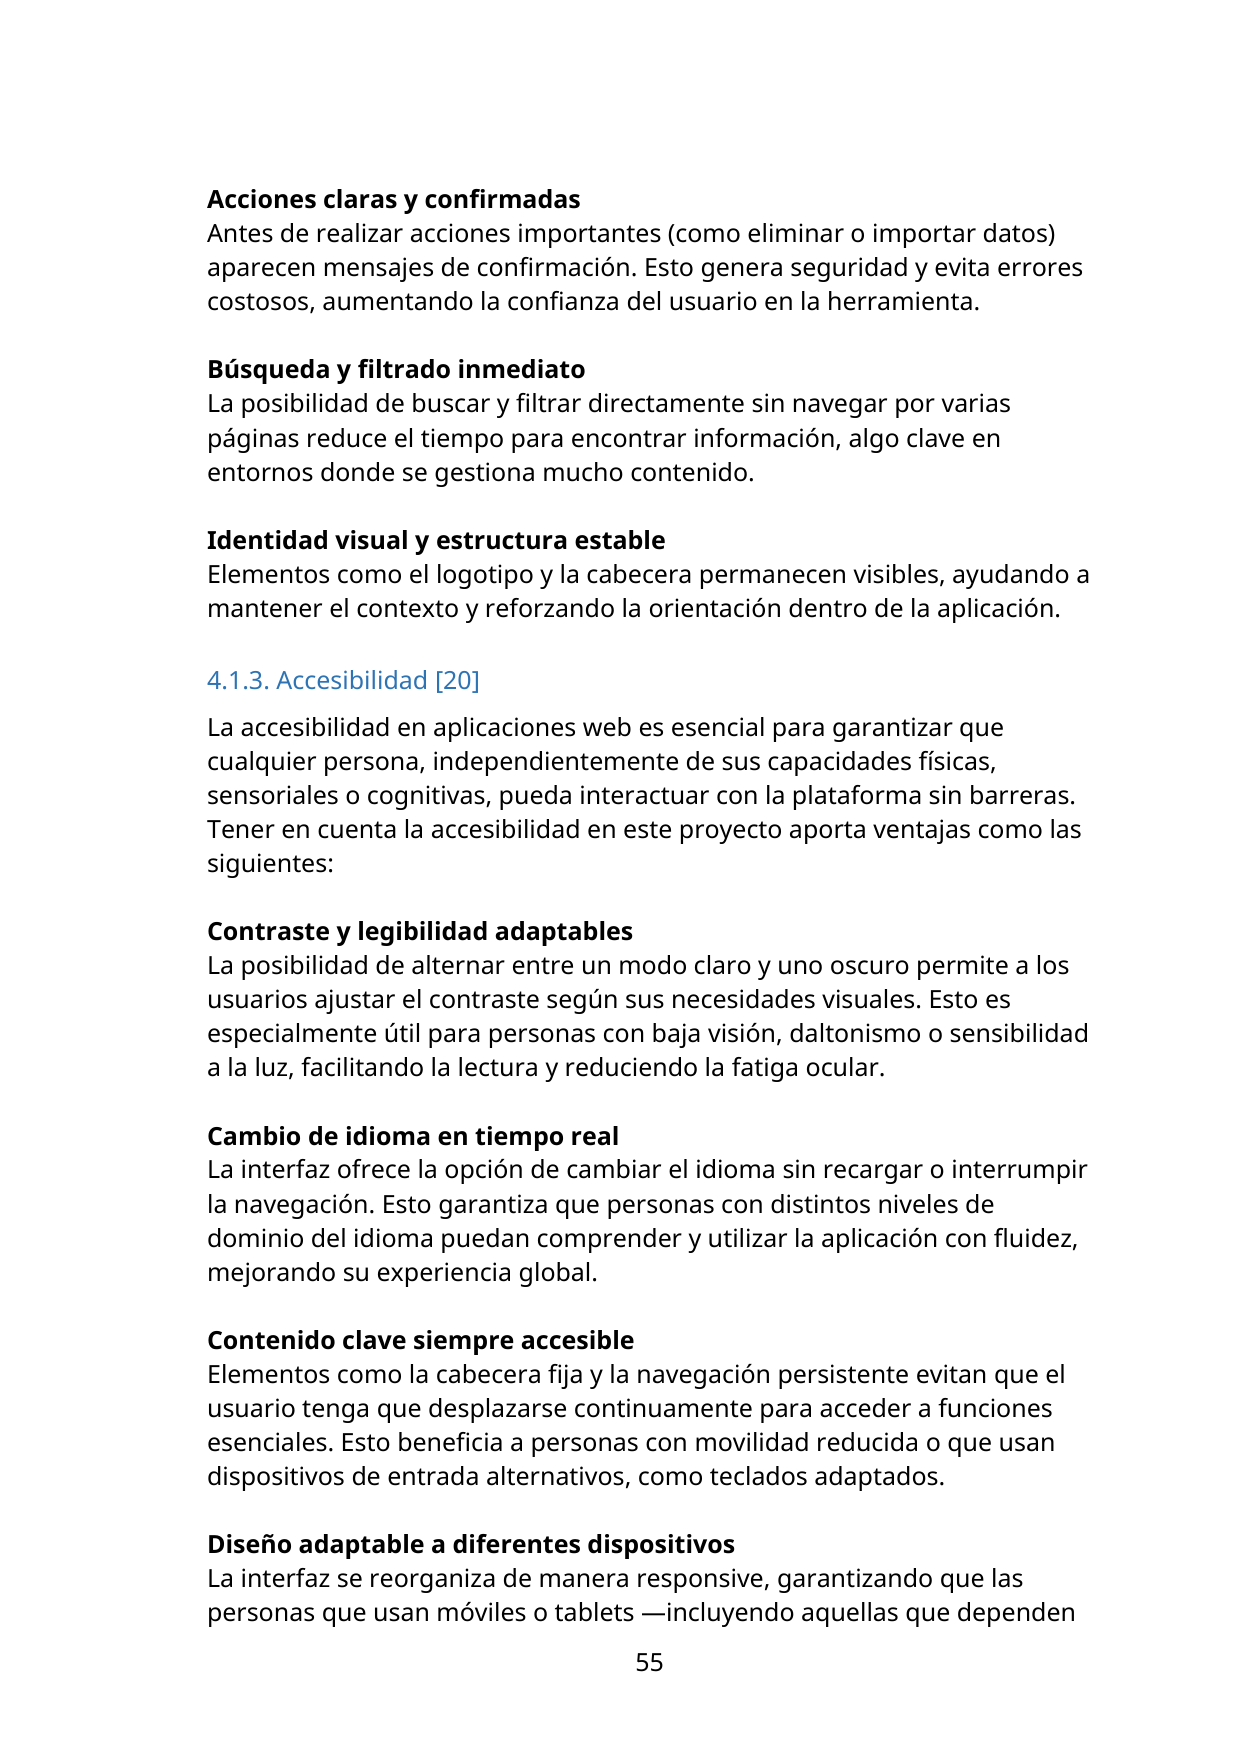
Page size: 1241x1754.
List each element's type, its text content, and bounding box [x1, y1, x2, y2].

text Elementos como la cabecera fija y la navegación persistente evitan que el usuario tenga que desplazarse continuamente para acceder a funciones esenciales. Esto beneficia a personas con movilidad reducida o que usan dispositivos de entrada alternativos, como teclados adaptados. [207, 1357, 1092, 1493]
text Búsqueda y filtrado inmediato La posibilidad de buscar y filtrar directamente sin navegar por varias páginas reduce el tiempo para encontrar información, algo clave en entornos donde se gestiona mucho contenido. [207, 352, 1092, 488]
text La interfaz ofrece la opción de cambiar el idioma sin recargar o interrumpir la navegación. Esto garantiza que personas con distintos niveles de dominio del idioma puedan comprender y utilizar la aplicación con fluidez, mejorando su experiencia global. [207, 1152, 1092, 1288]
subtitle Accesibilidad [20] [207, 663, 1092, 697]
text Contraste y legibilidad adaptables [207, 914, 1092, 948]
text La accesibilidad en aplicaciones web es esencial para garantizar que cualquier persona, independientemente de sus capacidades físicas, sensoriales o cognitivas, pueda interactuar con la plataforma sin barreras. Tener en cuenta la accesibilidad en este proyecto aporta ventajas como las siguientes: [207, 709, 1092, 880]
text La posibilidad de alternar entre un modo claro y uno oscuro permite a los usuarios ajustar el contraste según sus necesidades visuales. Esto es especialmente útil para personas con baja visión, daltonismo o sensibilidad a la luz, facilitando la lectura y reduciendo la fatiga ocular. [207, 948, 1092, 1084]
text Contenido clave siempre accesible [207, 1322, 1092, 1357]
text Diseño adaptable a diferentes dispositivos [207, 1527, 1092, 1561]
text Identidad visual y estructura estable Elementos como el logotipo y la cabecera permanecen visibles, ayudando a mantener el contexto y reforzando la orientación dentro de la aplicación. [207, 522, 1092, 624]
text Acciones claras y confirmadas Antes de realizar acciones importantes (como eliminar o importar datos) aparecen mensajes de confirmación. Esto genera seguridad y evita errores costosos, aumentando la confianza del usuario en la herramienta. [207, 182, 1092, 318]
text Cambio de idioma en tiempo real [207, 1118, 1092, 1152]
